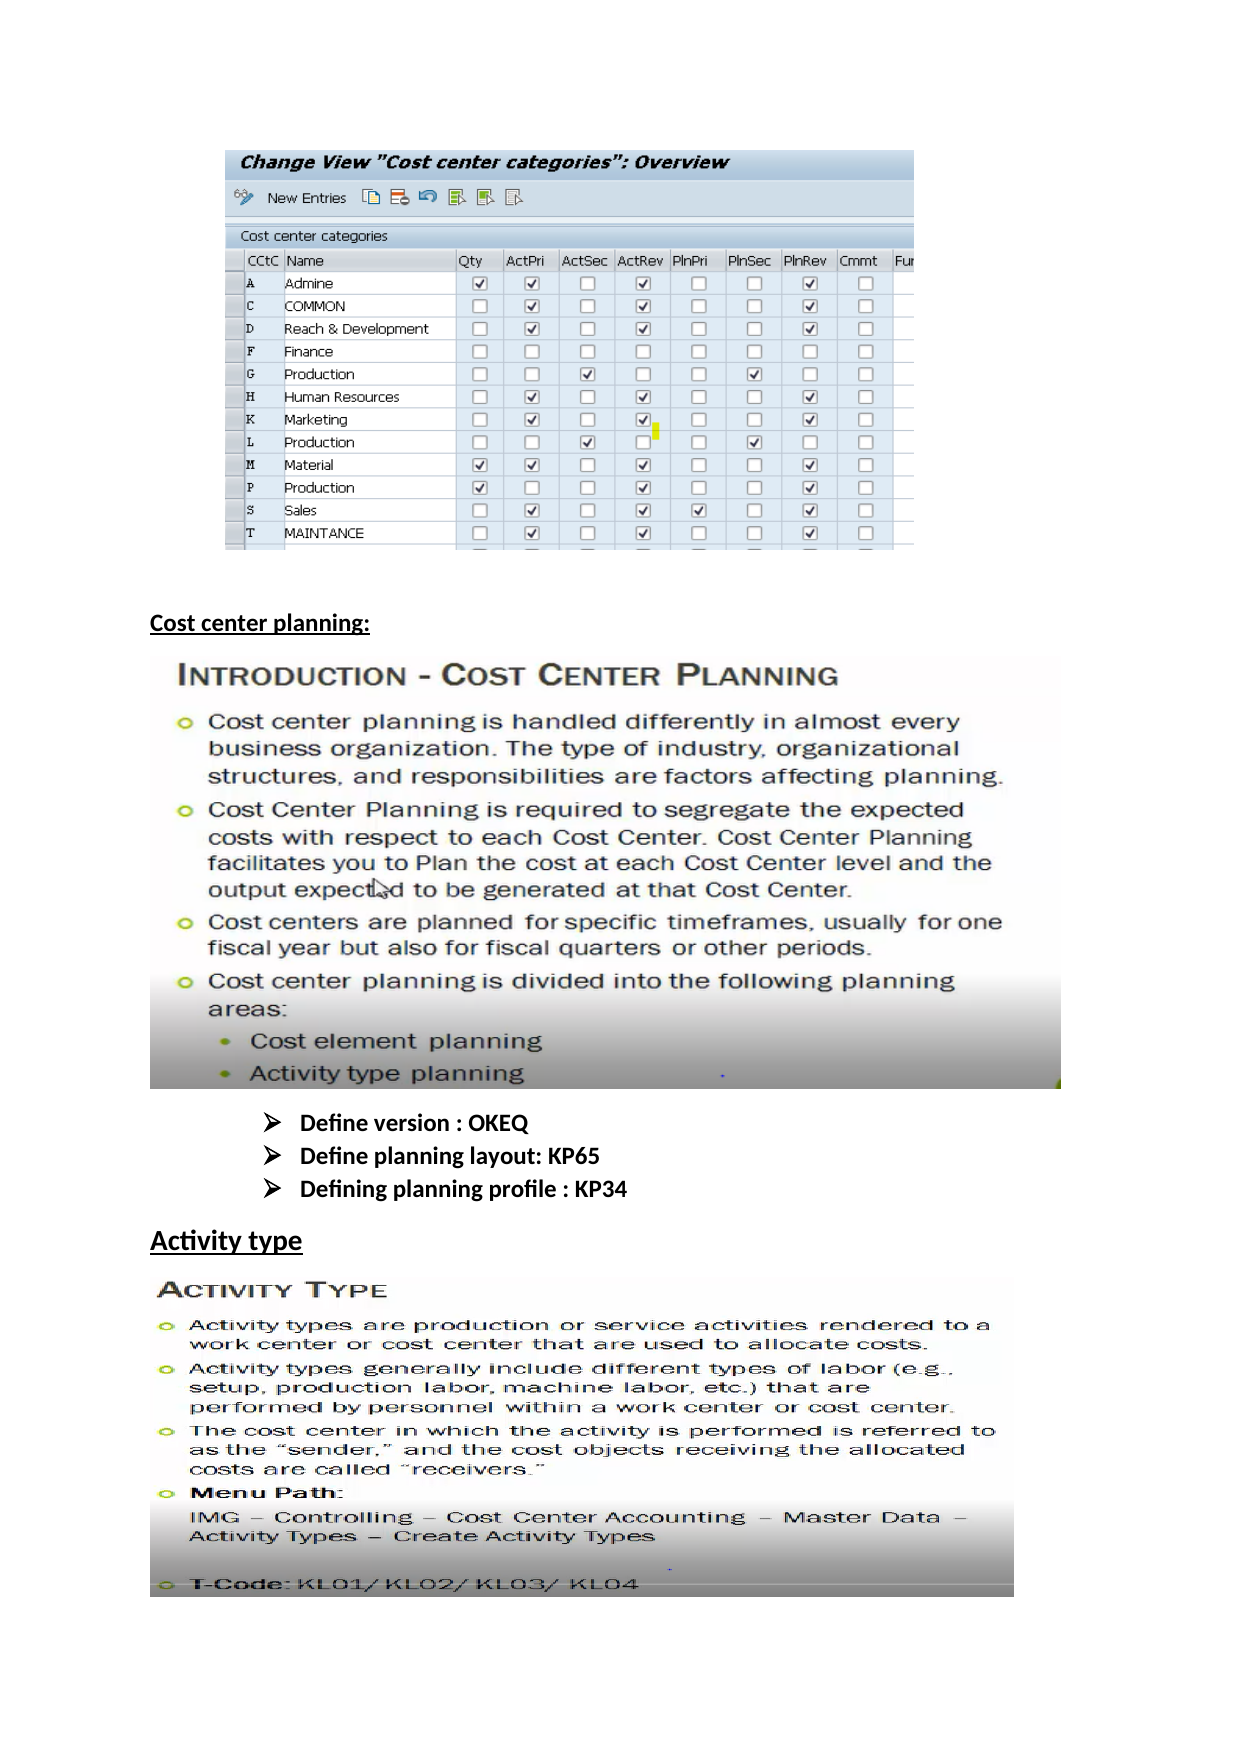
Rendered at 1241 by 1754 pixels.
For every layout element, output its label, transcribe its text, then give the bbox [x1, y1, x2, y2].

list Defining planning profile : KP34 [262, 1173, 1090, 1203]
text Cost center planning: [150, 607, 1090, 638]
list Define planning layout: KP65 [262, 1140, 1090, 1170]
picture [225, 150, 914, 550]
text Activity type [150, 1222, 1090, 1258]
picture [150, 1277, 1014, 1597]
picture [150, 656, 1061, 1089]
list Define version : OKEQ [262, 1107, 1090, 1137]
